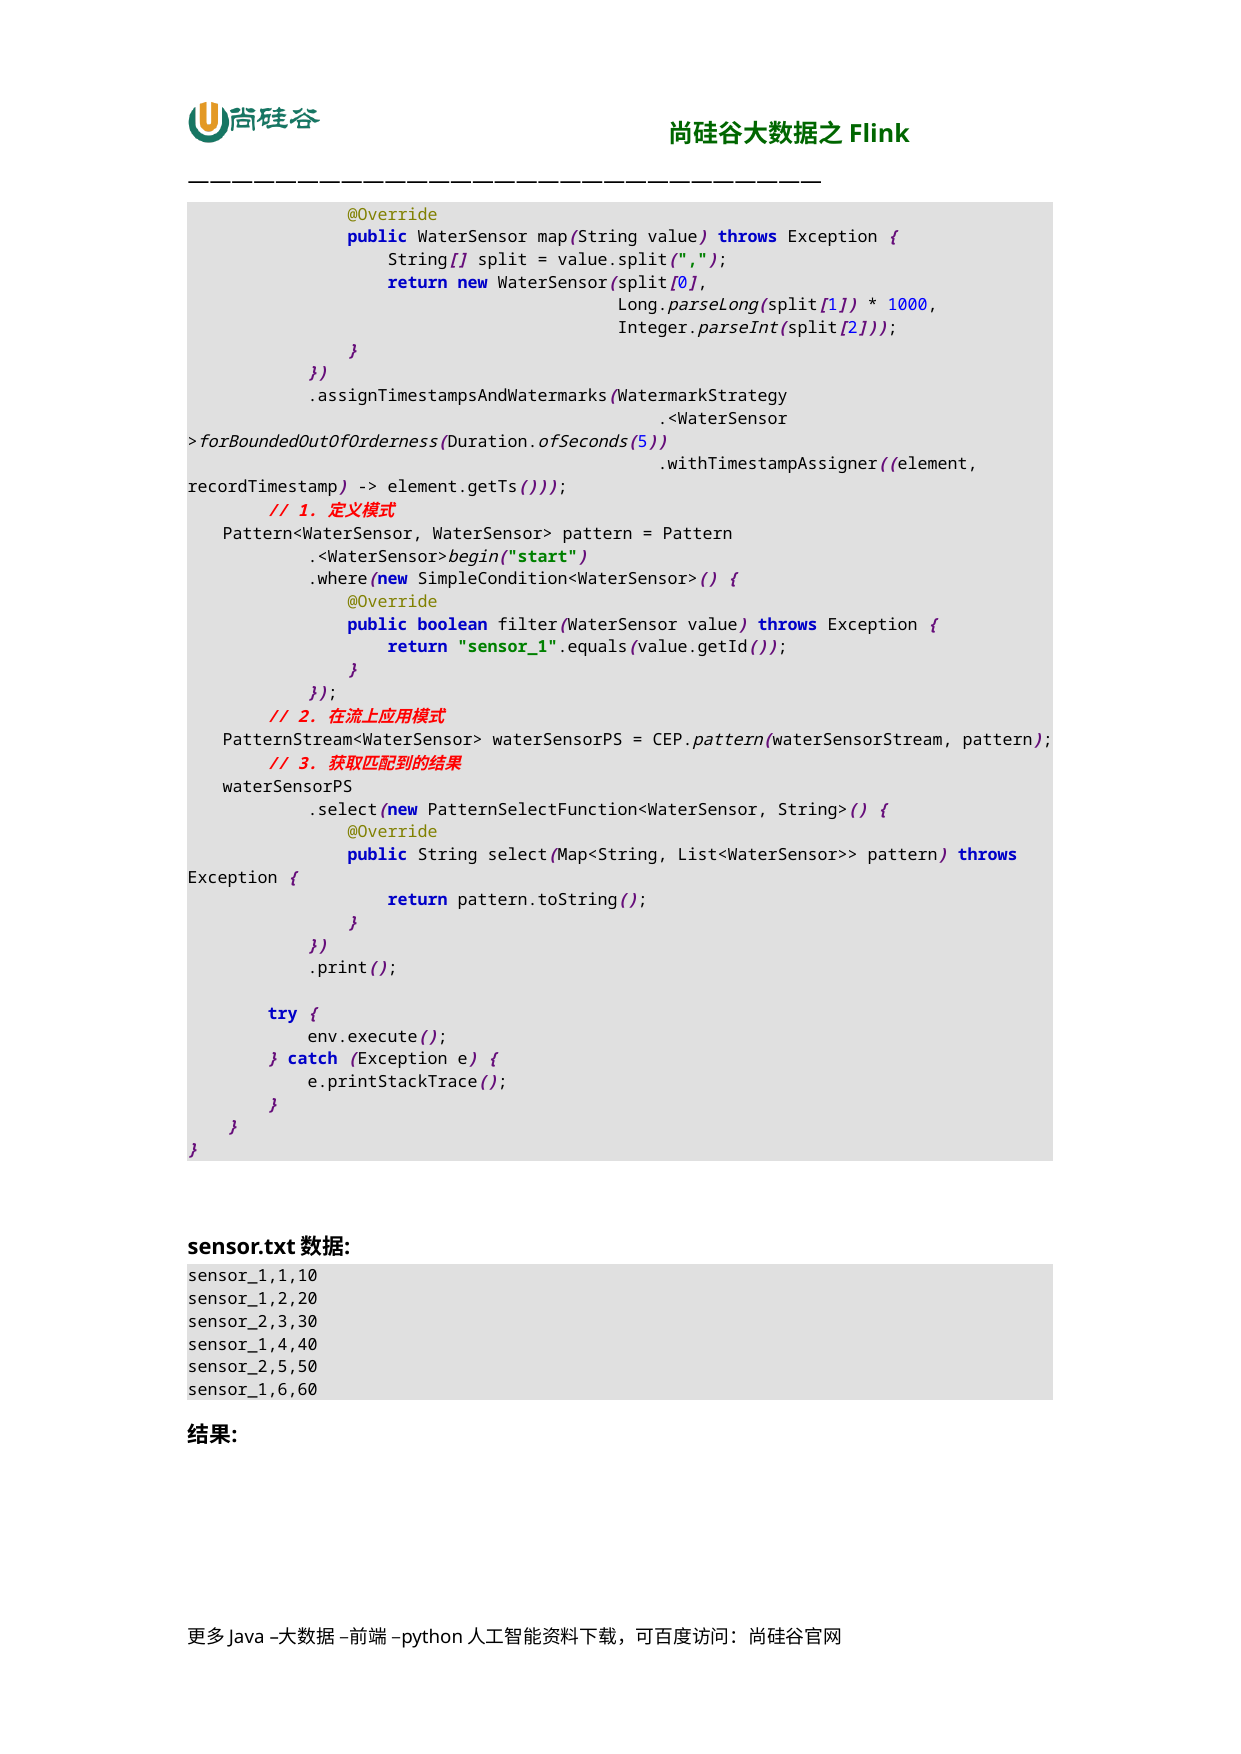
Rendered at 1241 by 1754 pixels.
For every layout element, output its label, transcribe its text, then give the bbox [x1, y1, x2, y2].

text sensor.txt数据: [187, 1228, 1053, 1261]
picture [187, 101, 320, 143]
text 结果: [187, 1417, 1053, 1449]
text sensor_1,1,10 sensor_1,2,20 sensor_2,3,30 sensor_1,4,40 sensor_2,5,50 sensor_1,6,60 [187, 1264, 1053, 1400]
